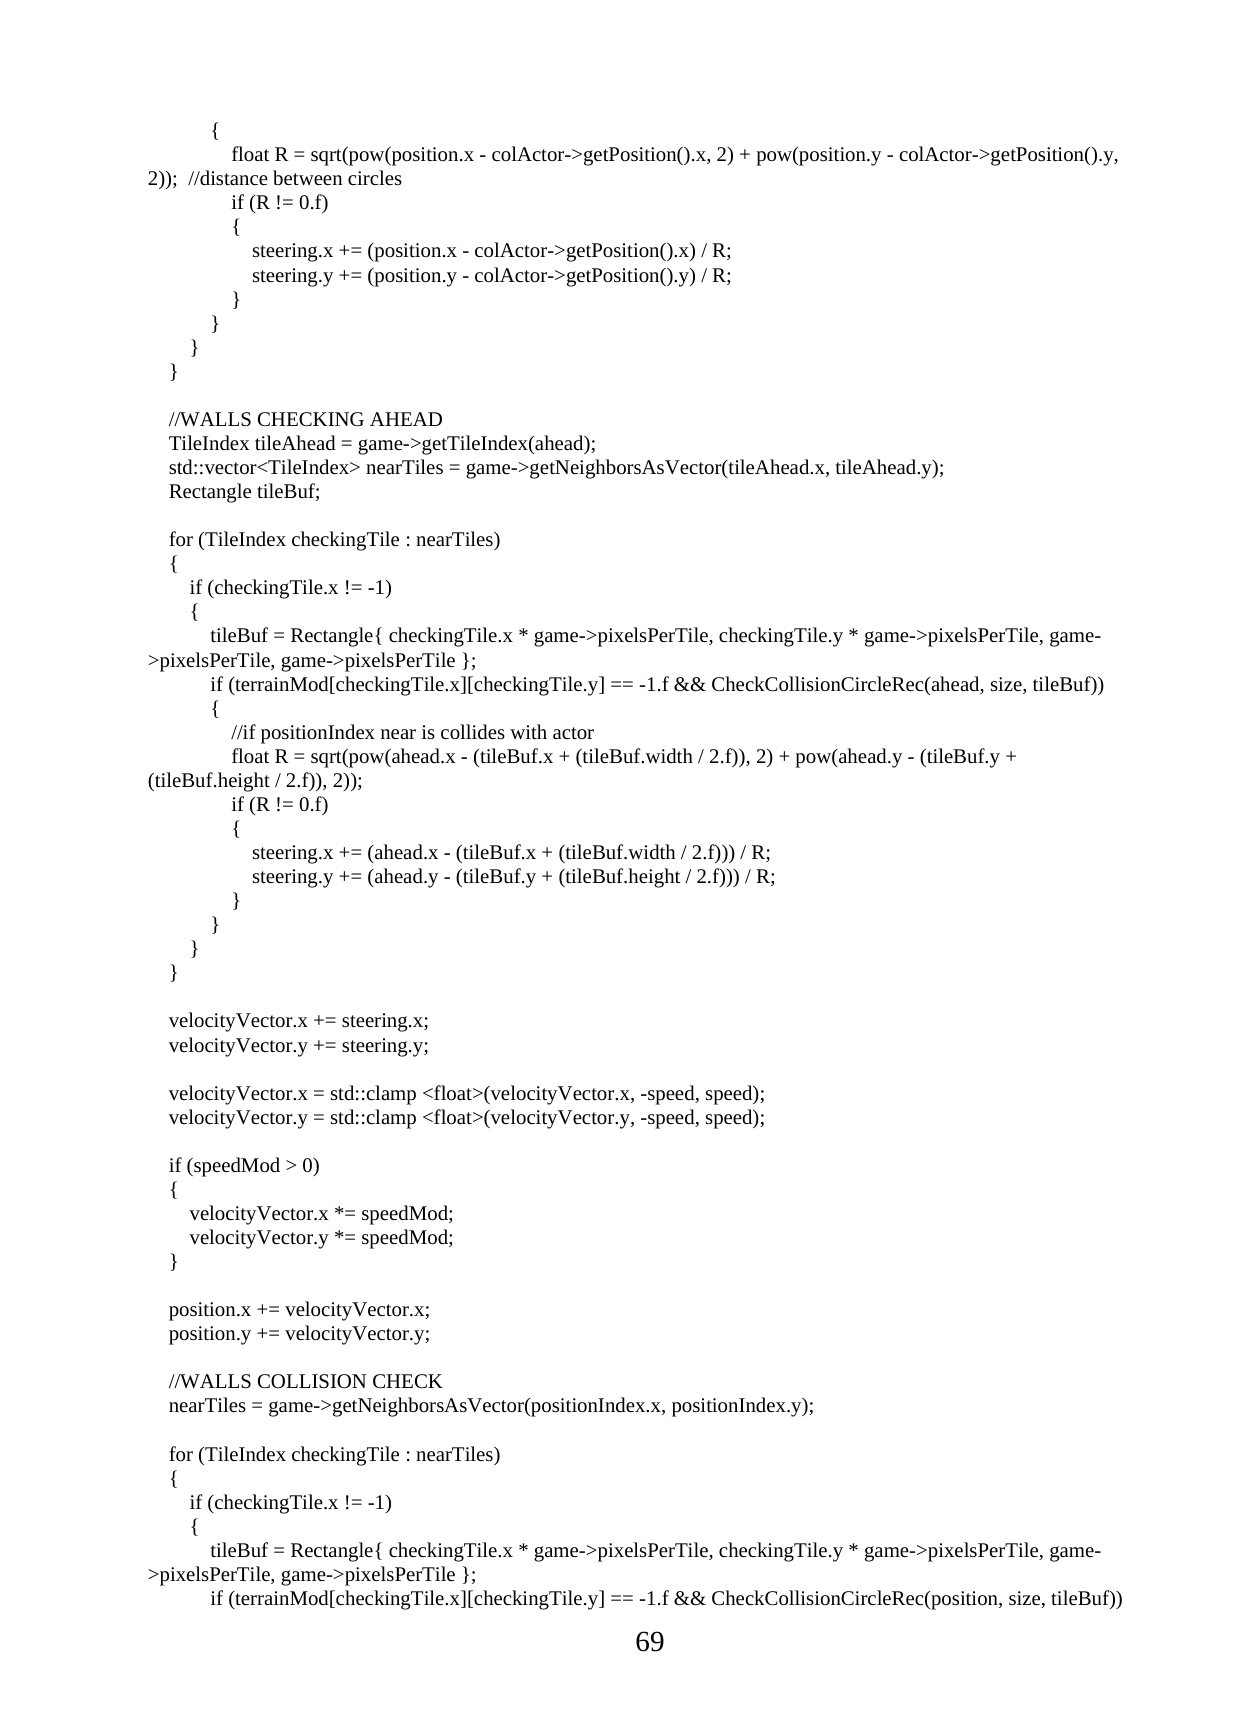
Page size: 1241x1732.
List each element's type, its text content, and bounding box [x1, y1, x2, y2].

text { [148, 696, 1152, 720]
text velocityVector.x += steering.x; [148, 1008, 1152, 1032]
text for (TileIndex checkingTile : nearTiles) [148, 527, 1152, 551]
text steering.x += (ahead.x - (tileBuf.x + (tileBuf.width / 2.f))) / R; [148, 840, 1152, 864]
text } [148, 359, 1152, 383]
text { [148, 1514, 1152, 1538]
text if (checkingTile.x != -1) [148, 1490, 1152, 1514]
text std::vector<TileIndex> nearTiles = game->getNeighborsAsVector(tileAhead.x, tileAhead.y); [148, 455, 1152, 479]
text steering.y += (position.y - colActor->getPosition().y) / R; [148, 262, 1152, 287]
text { [148, 816, 1152, 840]
text } [148, 287, 1152, 311]
text nearTiles = game->getNeighborsAsVector(positionIndex.x, positionIndex.y); [148, 1393, 1152, 1417]
text if (checkingTile.x != -1) [148, 575, 1152, 599]
text { [148, 214, 1152, 238]
text { [148, 599, 1152, 623]
text } [148, 888, 1152, 912]
text velocityVector.x = std::clamp <float>(velocityVector.x, -speed, speed); [148, 1081, 1152, 1105]
text { [148, 1177, 1152, 1201]
text } [148, 311, 1152, 335]
text if (R != 0.f) [148, 792, 1152, 816]
text steering.y += (ahead.y - (tileBuf.y + (tileBuf.height / 2.f))) / R; [148, 864, 1152, 888]
text tileBuf = Rectangle{ checkingTile.x * game->pixelsPerTile, checkingTile.y * game->pixelsPerTile, game->pixelsPerTile, game->pixelsPerTile }; [148, 1538, 1152, 1586]
text if (R != 0.f) [148, 190, 1152, 214]
text } [148, 960, 1152, 984]
text //WALLS COLLISION CHECK [148, 1369, 1152, 1393]
text TileIndex tileAhead = game->getTileIndex(ahead); [148, 431, 1152, 455]
text } [148, 936, 1152, 960]
text velocityVector.y = std::clamp <float>(velocityVector.y, -speed, speed); [148, 1105, 1152, 1129]
text for (TileIndex checkingTile : nearTiles) [148, 1442, 1152, 1466]
text { [148, 551, 1152, 575]
text position.x += velocityVector.x; [148, 1297, 1152, 1321]
text //WALLS CHECKING AHEAD [148, 407, 1152, 431]
text Rectangle tileBuf; [148, 479, 1152, 503]
text if (speedMod > 0) [148, 1153, 1152, 1177]
text { [148, 118, 1152, 142]
text steering.x += (position.x - colActor->getPosition().x) / R; [148, 238, 1152, 262]
text } [148, 1249, 1152, 1273]
text velocityVector.y += steering.y; [148, 1032, 1152, 1057]
text velocityVector.x *= speedMod; [148, 1201, 1152, 1225]
text if (terrainMod[checkingTile.x][checkingTile.y] == -1.f && CheckCollisionCircleRec(ahead, size, tileBuf)) [148, 672, 1152, 696]
text } [148, 912, 1152, 936]
text position.y += velocityVector.y; [148, 1321, 1152, 1345]
text } [148, 335, 1152, 359]
text //if positionIndex near is collides with actor [148, 720, 1152, 744]
text float R = sqrt(pow(ahead.x - (tileBuf.x + (tileBuf.width / 2.f)), 2) + pow(ahead.y - (tileBuf.y + (tileBuf.height / 2.f)), 2)); [148, 744, 1152, 792]
text if (terrainMod[checkingTile.x][checkingTile.y] == -1.f && CheckCollisionCircleRec(position, size, tileBuf)) [148, 1586, 1152, 1610]
text { [148, 1466, 1152, 1490]
text velocityVector.y *= speedMod; [148, 1225, 1152, 1249]
text float R = sqrt(pow(position.x - colActor->getPosition().x, 2) + pow(position.y - colActor->getPosition().y, 2)); //distance between circles [148, 142, 1152, 190]
text tileBuf = Rectangle{ checkingTile.x * game->pixelsPerTile, checkingTile.y * game->pixelsPerTile, game->pixelsPerTile, game->pixelsPerTile }; [148, 623, 1152, 672]
